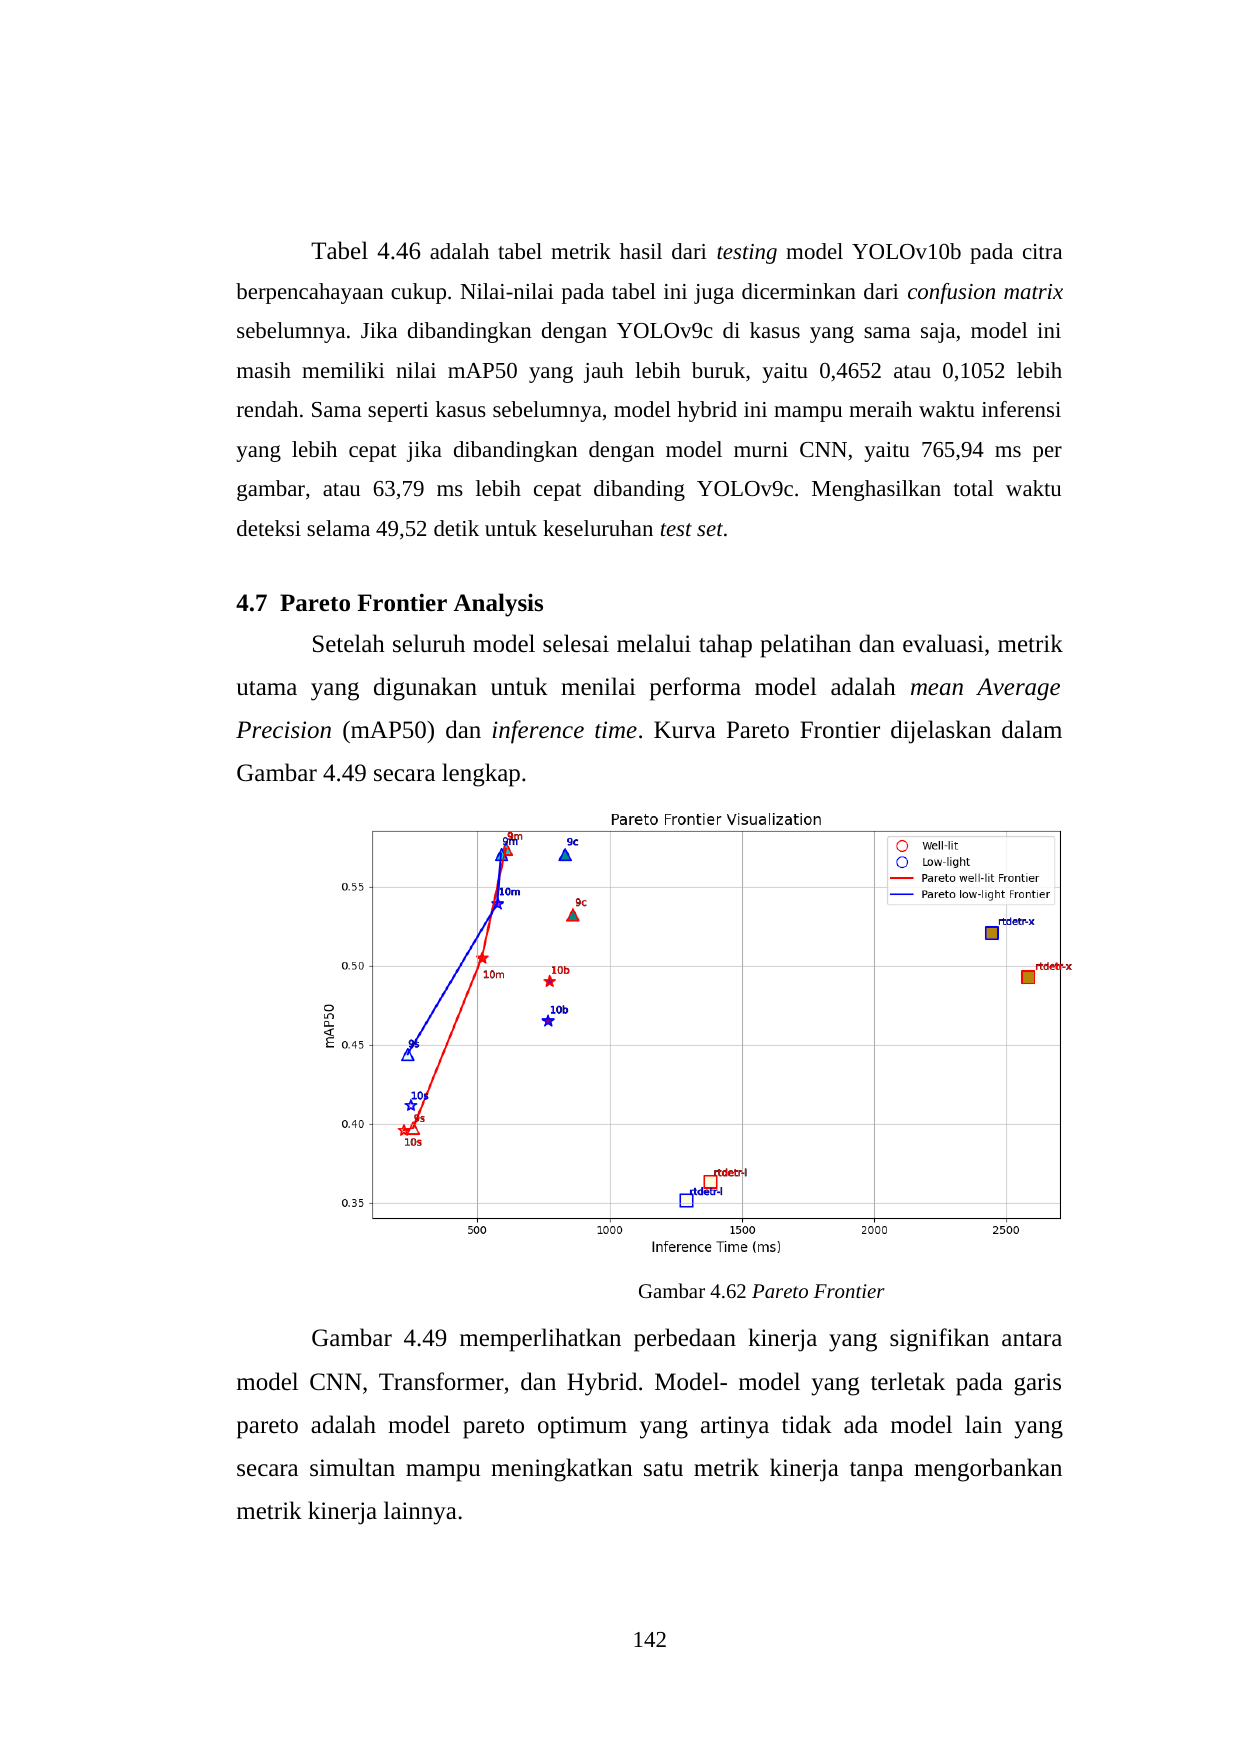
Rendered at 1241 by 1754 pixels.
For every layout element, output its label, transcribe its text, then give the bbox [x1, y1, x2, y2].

picture [311, 801, 1085, 1266]
subtitle 4.7 Pareto Frontier Analysis [236, 588, 1063, 616]
text Tabel 4.46 adalah tabel metrik hasil dari testing model YOLOv10b pada citra berpencahayaan cukup. Nilai-nilai pada tabel ini juga dicerminkan dari confusion matrix sebelumnya. Jika dibandingkan dengan YOLOv9c di kasus yang sama saja, model ini masih memiliki nilai mAP50 yang jauh lebih buruk, yaitu 0,4652 atau 0,1052 lebih rendah. Sama seperti kasus sebelumnya, model hybrid ini mampu meraih waktu inferensi yang lebih cepat jika dibandingkan dengan model murni CNN, yaitu 765,94 ms per gambar, atau 63,79 ms lebih cepat dibanding YOLOv9c. Menghasilkan total waktu deteksi selama 49,52 detik untuk keseluruhan test set. [236, 236, 1063, 541]
text Setelah seluruh model selesai melalui tahap pelatihan dan evaluasi, metrik utama yang digunakan untuk menilai performa model adalah mean Average Precision (mAP50) dan inference time. Kurva Pareto Frontier dijelaskan dalam Gambar 4.49 secara lengkap. [236, 629, 1063, 787]
text Gambar 4.49 memperlihatkan perbedaan kinerja yang signifikan antara model CNN, Transformer, dan Hybrid. Model- model yang terletak pada garis pareto adalah model pareto optimum yang artinya tidak ada model lain yang secara simultan mampu meningkatkan satu metrik kinerja tanpa mengorbankan metrik kinerja lainnya. [236, 1323, 1063, 1525]
